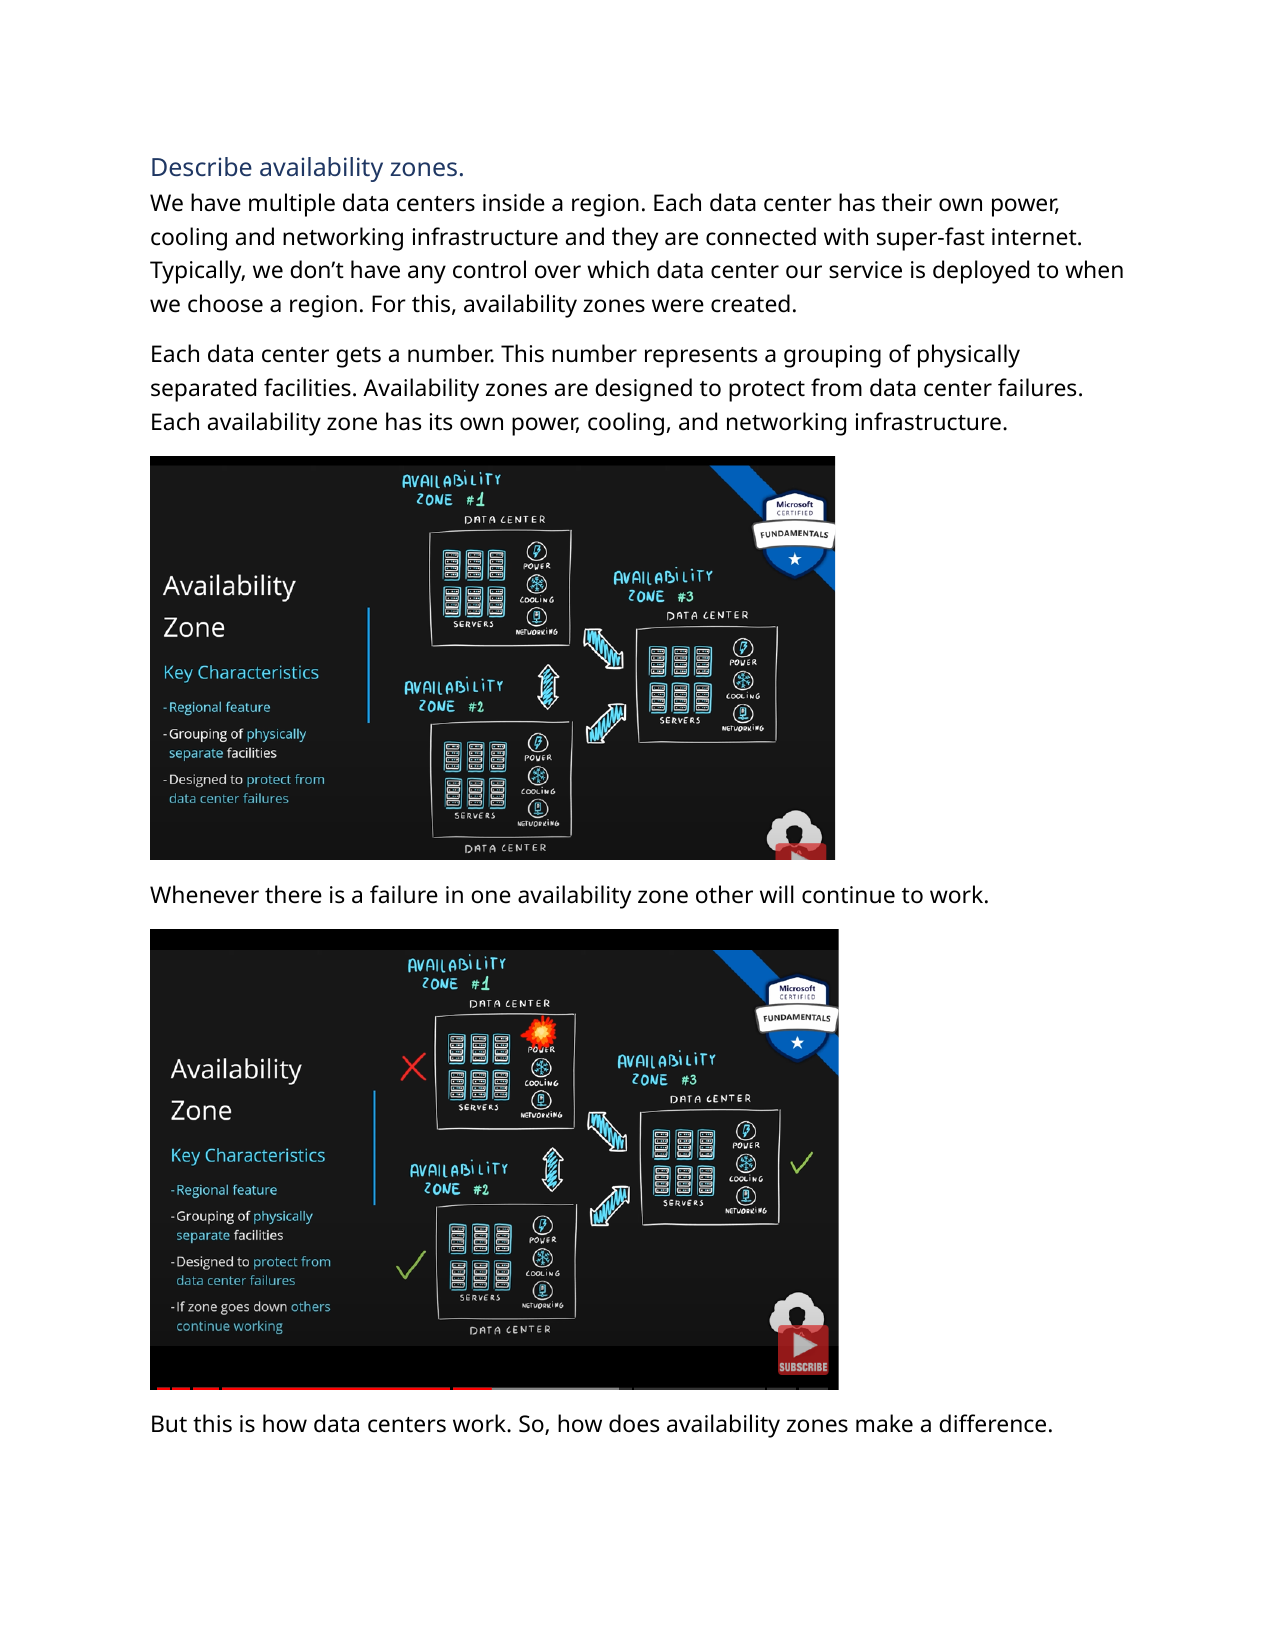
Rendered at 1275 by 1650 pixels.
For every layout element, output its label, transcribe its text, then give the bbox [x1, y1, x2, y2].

picture [150, 929, 839, 1390]
text Each data center gets a number. This number represents a grouping of physically separated facilities. Availability zones are designed to protect from data center failures. Each availability zone has its own power, cooling, and networking infrastructure. [150, 338, 1125, 437]
text But this is how data centers work. So, how does availability zones make a difference. [150, 1408, 1125, 1440]
text We have multiple data centers inside a region. Each data center has their own power, cooling and networking infrastructure and they are connected with super-fast internet. Typically, we don’t have any control over which data center our service is deployed to when we choose a region. For this, availability zones were created. [150, 187, 1125, 319]
text Whenever there is a failure in one availability zone other will continue to work. [150, 879, 1125, 910]
subtitle Describe availability zones. [150, 150, 1125, 184]
picture [150, 456, 836, 860]
